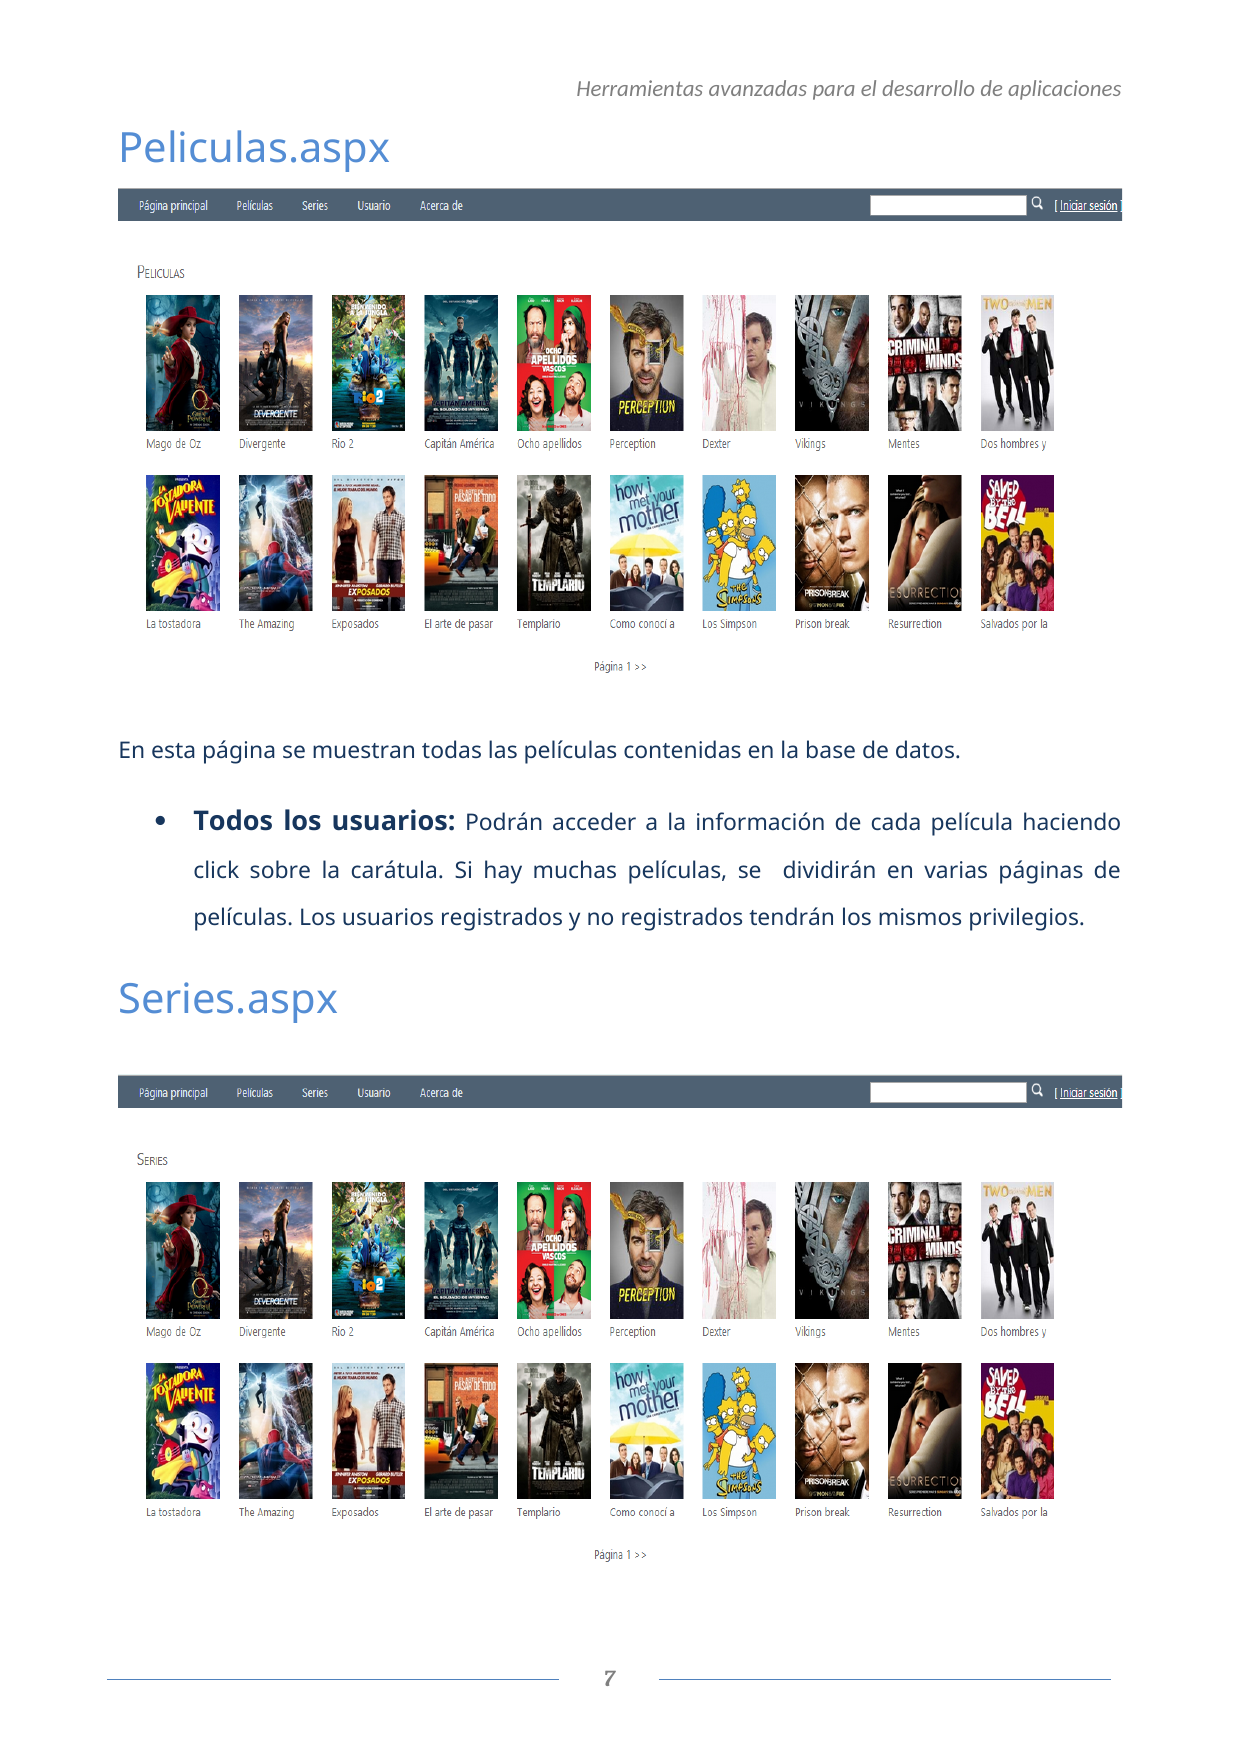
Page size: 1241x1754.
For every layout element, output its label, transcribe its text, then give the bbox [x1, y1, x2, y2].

text En esta página se muestran todas las películas contenidas en la base de datos. [118, 734, 1122, 765]
list Todos los usuarios: Podrán acceder a la información de cada película haciendo click sobre la carátula. Si hay muchas películas, se dividirán en varias páginas de películas. Los usuarios registrados y no registrados tendrán los mismos privilegios. [156, 802, 1122, 932]
picture [118, 188, 1123, 699]
picture [118, 1074, 1123, 1583]
text Series.aspx [118, 969, 1122, 1025]
text Peliculas.aspx [118, 118, 1122, 188]
